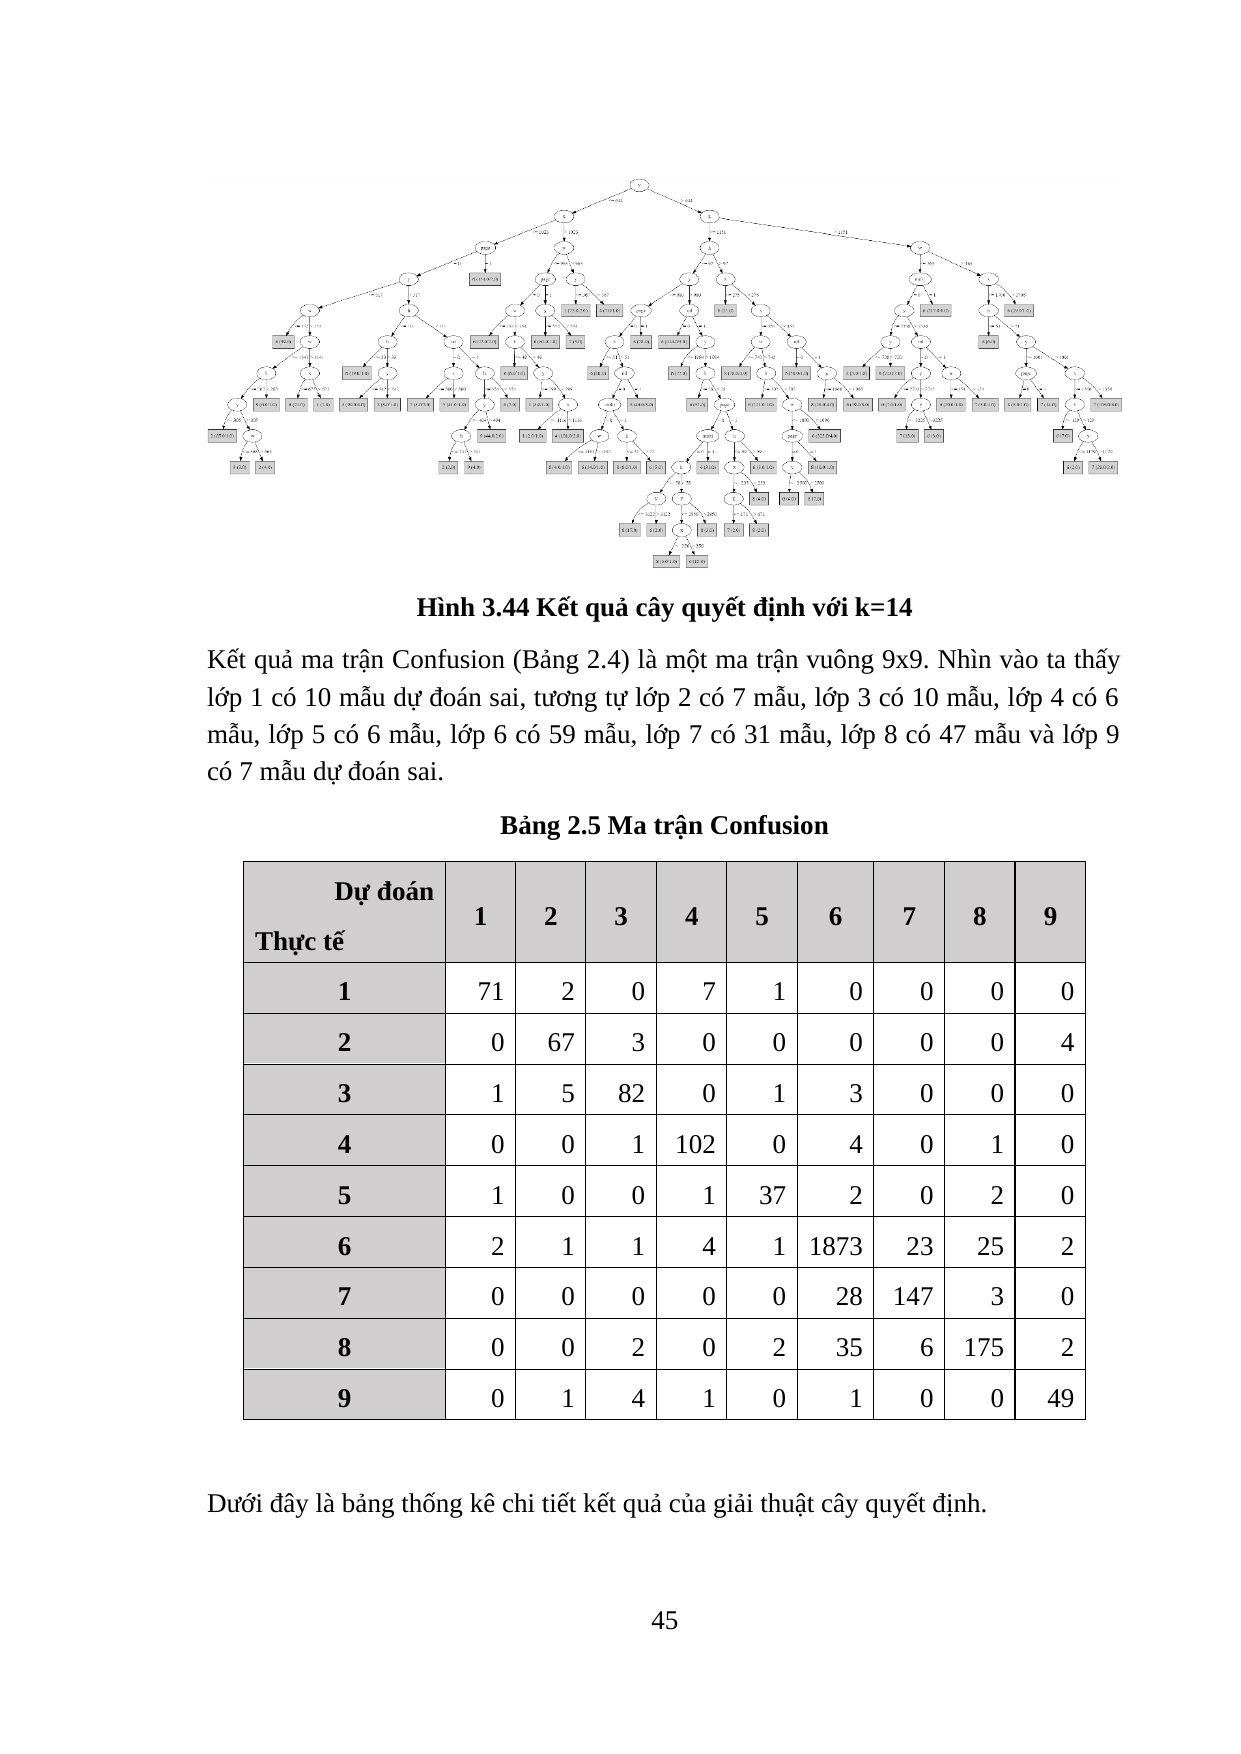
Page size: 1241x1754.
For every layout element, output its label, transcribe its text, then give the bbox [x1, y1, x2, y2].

table_cell 1 [516, 1217, 585, 1267]
table_cell 0 [874, 1370, 944, 1419]
table_cell 0 [727, 1115, 797, 1165]
table_cell 2 [516, 963, 585, 1013]
table_cell 0 [727, 1268, 797, 1318]
table_cell 3 [586, 1014, 656, 1063]
text Dưới đây là bảng thống kê chi tiết kết quả của giải thuật cây quyết định. [207, 1487, 1122, 1518]
table_cell 1 [727, 1217, 797, 1267]
table_header Dự đoán Thực tế [244, 862, 445, 962]
table_cell 0 [798, 1014, 873, 1063]
table_cell 0 [1016, 1065, 1085, 1114]
table_header 8 [945, 862, 1014, 962]
table_cell 0 [586, 963, 656, 1013]
table_cell 0 [727, 1014, 797, 1063]
table_cell 3 [244, 1065, 445, 1114]
table_cell 0 [874, 1115, 944, 1165]
table_cell 0 [1016, 1115, 1085, 1165]
table_cell 25 [945, 1217, 1014, 1267]
table_cell 3 [945, 1268, 1014, 1318]
table_cell 9 [244, 1370, 445, 1419]
table_cell 3 [798, 1065, 873, 1114]
table_cell 1 [727, 1065, 797, 1114]
table_cell 0 [657, 1268, 726, 1318]
table_cell 0 [874, 1065, 944, 1114]
table_cell 1 [586, 1217, 656, 1267]
table_cell 2 [586, 1319, 656, 1368]
table_cell 1 [446, 1166, 515, 1216]
table_cell 0 [446, 1268, 515, 1318]
table_cell 4 [586, 1370, 656, 1419]
table_cell 0 [945, 1065, 1014, 1114]
table_cell 0 [516, 1115, 585, 1165]
table_cell 175 [945, 1319, 1014, 1368]
table_cell 2 [1016, 1217, 1085, 1267]
table_cell 1 [798, 1370, 873, 1419]
table_header 1 [446, 862, 515, 962]
table_cell 37 [727, 1166, 797, 1216]
table_header 7 [874, 862, 944, 962]
table_cell 0 [945, 963, 1014, 1013]
table_cell 0 [586, 1268, 656, 1318]
table_header 2 [516, 862, 585, 962]
table_cell 5 [516, 1065, 585, 1114]
table_cell 0 [874, 1014, 944, 1063]
table_cell 7 [657, 963, 726, 1013]
table_cell 0 [727, 1370, 797, 1419]
table_header 4 [657, 862, 726, 962]
table_cell 0 [586, 1166, 656, 1216]
table_cell 0 [945, 1370, 1014, 1419]
table_cell 1 [727, 963, 797, 1013]
table_cell 7 [244, 1268, 445, 1318]
table_cell 0 [657, 1065, 726, 1114]
table_cell 0 [945, 1014, 1014, 1063]
table_cell 0 [1016, 1166, 1085, 1216]
table_cell 0 [874, 963, 944, 1013]
table_cell 71 [446, 963, 515, 1013]
table_cell 4 [244, 1115, 445, 1165]
table_cell 82 [586, 1065, 656, 1114]
table_header 9 [1016, 862, 1085, 962]
table_cell 6 [244, 1217, 445, 1267]
table_header 6 [798, 862, 873, 962]
table_cell 2 [446, 1217, 515, 1267]
table_cell 5 [244, 1166, 445, 1216]
table_header 3 [586, 862, 656, 962]
table_cell 0 [1016, 963, 1085, 1013]
table_cell 0 [516, 1268, 585, 1318]
table_cell 35 [798, 1319, 873, 1368]
table_cell 6 [874, 1319, 944, 1368]
table_cell 147 [874, 1268, 944, 1318]
table_cell 0 [657, 1319, 726, 1368]
table_cell 1 [446, 1065, 515, 1114]
table_cell 0 [446, 1370, 515, 1419]
table_cell 1 [244, 963, 445, 1013]
table_cell 4 [657, 1217, 726, 1267]
table_cell 2 [798, 1166, 873, 1216]
table_cell 1873 [798, 1217, 873, 1267]
table_cell 2 [727, 1319, 797, 1368]
table_cell 1 [516, 1370, 585, 1419]
table_cell 102 [657, 1115, 726, 1165]
table_cell 0 [446, 1014, 515, 1063]
text Kết quả ma trận Confusion (Bảng 2.4) là một ma trận vuông 9x9. Nhìn vào ta thấy lớp 1 có 10 mẫu dự đoán sai, tương tự lớp 2 có 7 mẫu, lớp 3 có 10 mẫu, lớp 4 có 6 mẫu, lớp 5 có 6 mẫu, lớp 6 có 59 mẫu, lớp 7 có 31 mẫu, lớp 8 có 47 mẫu và lớp 9 có 7 mẫu dự đoán sai. [207, 643, 1122, 786]
table_cell 2 [1016, 1319, 1085, 1368]
table_cell 49 [1016, 1370, 1085, 1419]
table_cell 1 [586, 1115, 656, 1165]
table_cell 0 [874, 1166, 944, 1216]
table_cell 0 [1016, 1268, 1085, 1318]
table_cell 2 [945, 1166, 1014, 1216]
table_cell 2 [244, 1014, 445, 1063]
table_cell 1 [945, 1115, 1014, 1165]
table_header 5 [727, 862, 797, 962]
table_cell 0 [516, 1166, 585, 1216]
table_cell 0 [446, 1115, 515, 1165]
table_cell 4 [798, 1115, 873, 1165]
table_cell 0 [516, 1319, 585, 1368]
table_cell 4 [1016, 1014, 1085, 1063]
table_cell 1 [657, 1370, 726, 1419]
table_cell 1 [657, 1166, 726, 1216]
table_cell 0 [657, 1014, 726, 1063]
table_cell 8 [244, 1319, 445, 1368]
table_cell 23 [874, 1217, 944, 1267]
table_cell 0 [446, 1319, 515, 1368]
table_cell 28 [798, 1268, 873, 1318]
table_cell 67 [516, 1014, 585, 1063]
picture [206, 177, 1123, 569]
table_cell 0 [798, 963, 873, 1013]
